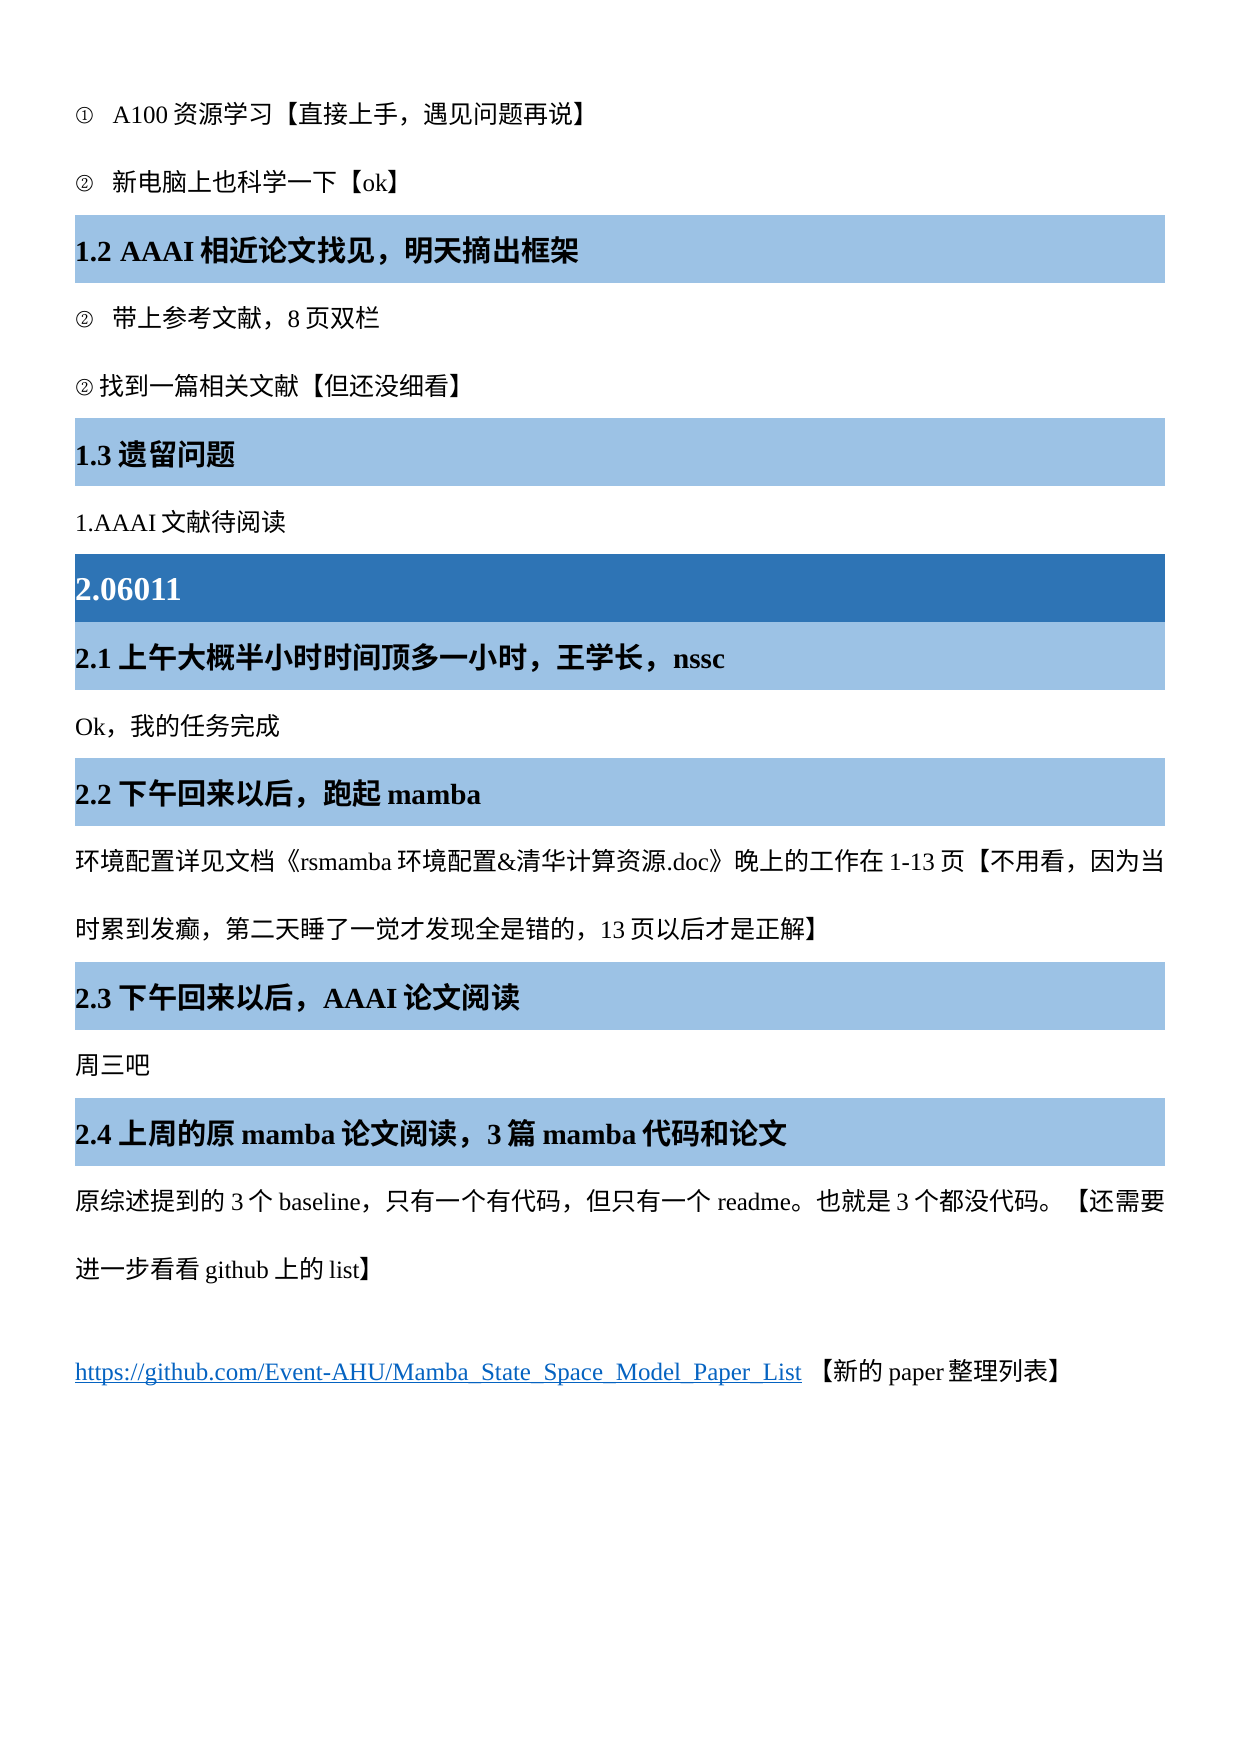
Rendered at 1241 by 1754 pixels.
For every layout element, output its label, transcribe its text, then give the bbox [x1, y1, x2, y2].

text 环境配置详见文档《rsmamba环境配置&清华计算资源.doc》晚上的工作在1-13页【不用看，因为当时累到发癫，第二天睡了一觉才发现全是错的，13页以后才是正解】 [75, 826, 1165, 962]
list 2.3 下午回来以后，AAAI论文阅读 [75, 962, 1165, 1030]
list 1.3 遗留问题 [75, 418, 1165, 486]
text Ok，我的任务完成 [75, 690, 1165, 758]
list 2.1 上午大概半小时时间顶多一小时，王学长，nssc [75, 622, 1165, 690]
text 周三吧 [75, 1030, 1165, 1098]
list AAAI相近论文找见，明天摘出框架 [75, 215, 1165, 283]
text ②找到一篇相关文献【但还没细看】 [75, 351, 1165, 418]
list A100资源学习【直接上手，遇见问题再说】 [75, 79, 1165, 147]
list 带上参考文献，8页双栏 [75, 283, 1165, 351]
text 1.AAAI文献待阅读 [75, 486, 1165, 554]
list 新电脑上也科学一下【ok】 [75, 147, 1165, 215]
list 2.2 下午回来以后，跑起mamba [75, 758, 1165, 826]
text https://github.com/Event-AHU/Mamba_State_Space_Model_Paper_List 【新的paper整理列表】 [75, 1335, 1165, 1403]
text 原综述提到的3个baseline，只有一个有代码，但只有一个readme。也就是3个都没代码。【还需要进一步看看github上的list】 [75, 1166, 1165, 1301]
list 2.4 上周的原mamba论文阅读，3篇mamba代码和论文 [75, 1098, 1165, 1166]
text 2.06011 [75, 554, 1165, 622]
